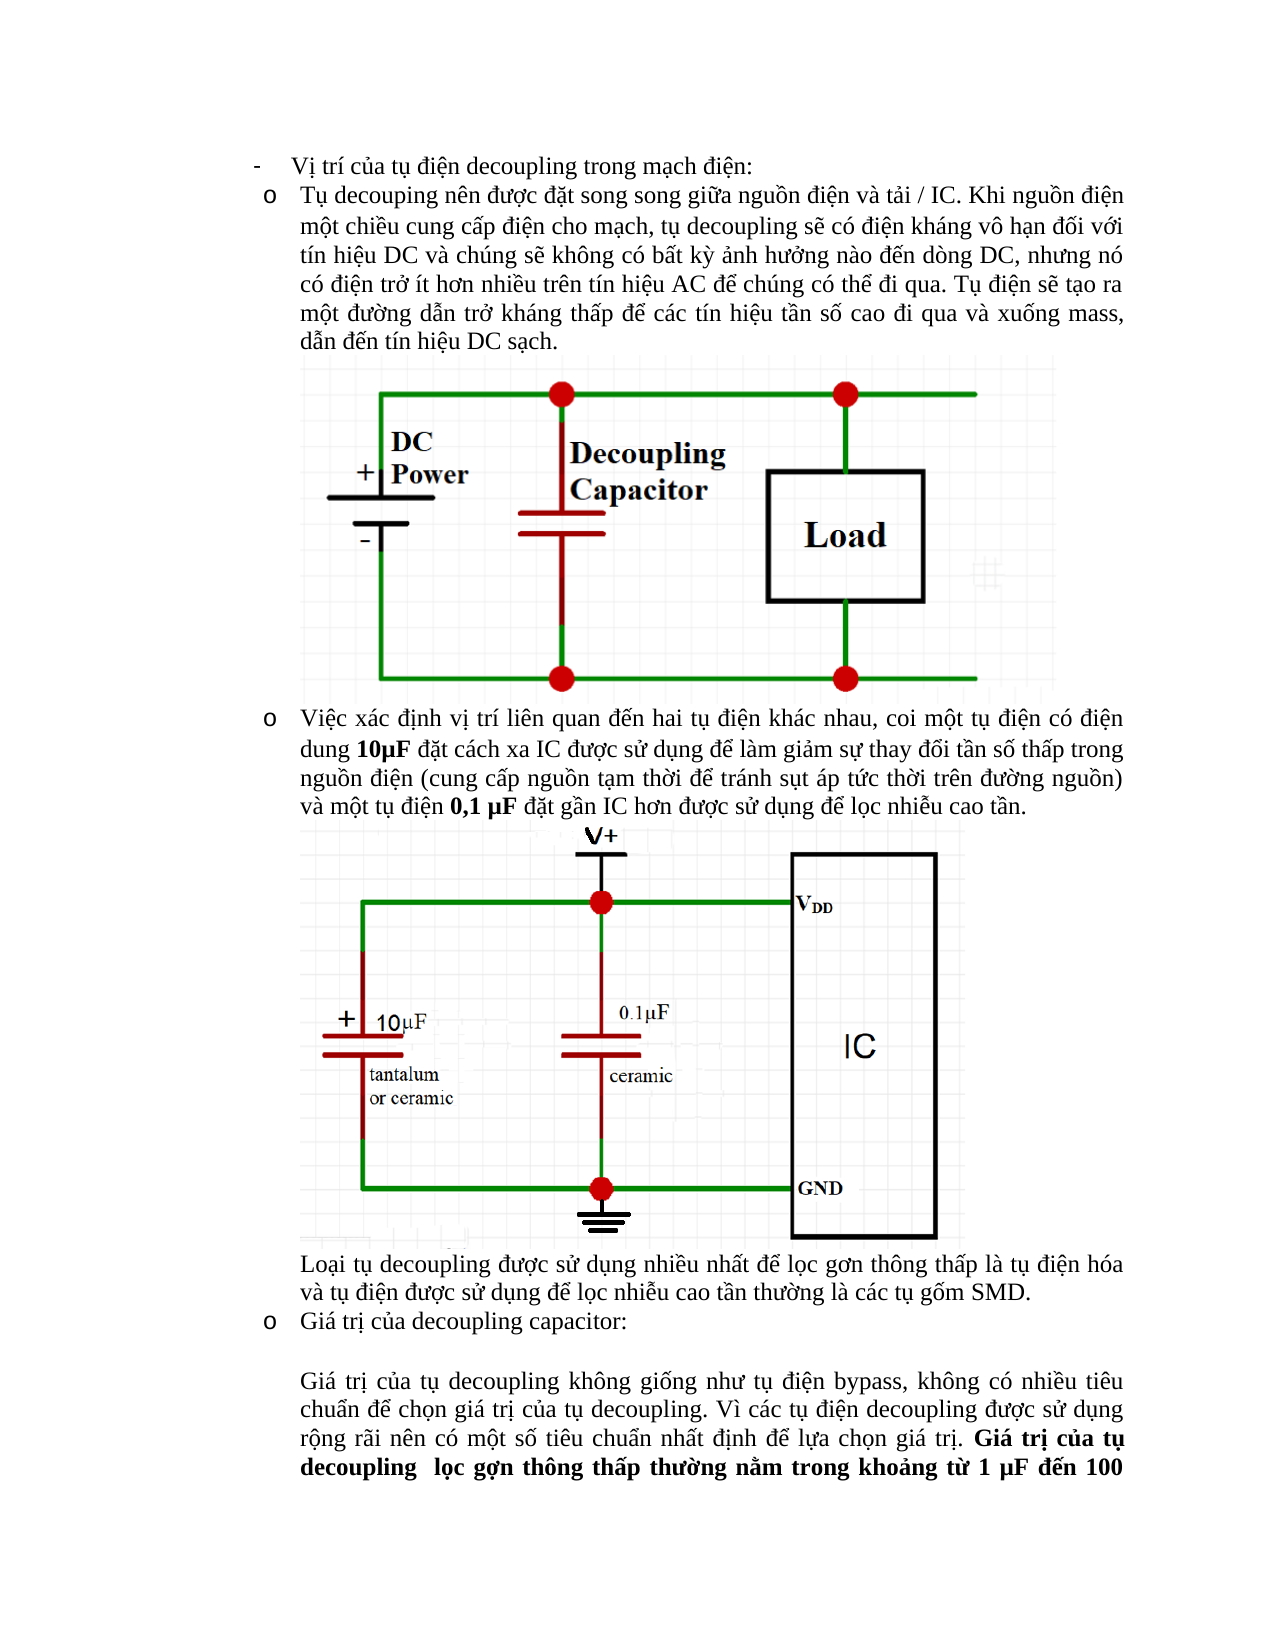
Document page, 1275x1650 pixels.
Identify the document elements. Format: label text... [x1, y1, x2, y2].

list Giá trị của decoupling capacitor: [262, 1306, 1125, 1337]
picture [300, 820, 966, 1249]
list Vị trí của tụ điện decoupling trong mạch điện: [253, 150, 1125, 181]
list Tụ decouping nên được đặt song song giữa nguồn điện và tải / IC. Khi nguồn điện một chiều cung cấp điện cho mạch, tụ decoupling sẽ có điện kháng vô hạn đối với tín hiệu DC và chúng sẽ không có bất kỳ ảnh hưởng nào đến dòng DC, nhưng nó có điện trở ít hơn nhiều trên tín hiệu AC để chúng có thể đi qua. Tụ điện sẽ tạo ra một đường dẫn trở kháng thấp để các tín hiệu tần số cao đi qua và xuống mass, dẫn đến tín hiệu DC sạch. [262, 181, 1125, 355]
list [300, 1366, 1125, 1481]
picture [300, 355, 1057, 704]
list Loại tụ decoupling được sử dụng nhiều nhất để lọc gơn thông thấp là tụ điện hóa và tụ điện được sử dụng để lọc nhiễu cao tần thường là các tụ gốm SMD. [300, 1249, 1125, 1306]
list Việc xác định vị trí liên quan đến hai tụ điện khác nhau, coi một tụ điện có điện dung 10µF đặt cách xa IC được sử dụng để làm giảm sự thay đổi tần số thấp trong nguồn điện (cung cấp nguồn tạm thời để tránh sụt áp tức thời trên đường nguồn) và một tụ điện 0,1 µF đặt gần IC hơn được sử dụng để lọc nhiễu cao tần. [262, 703, 1125, 820]
